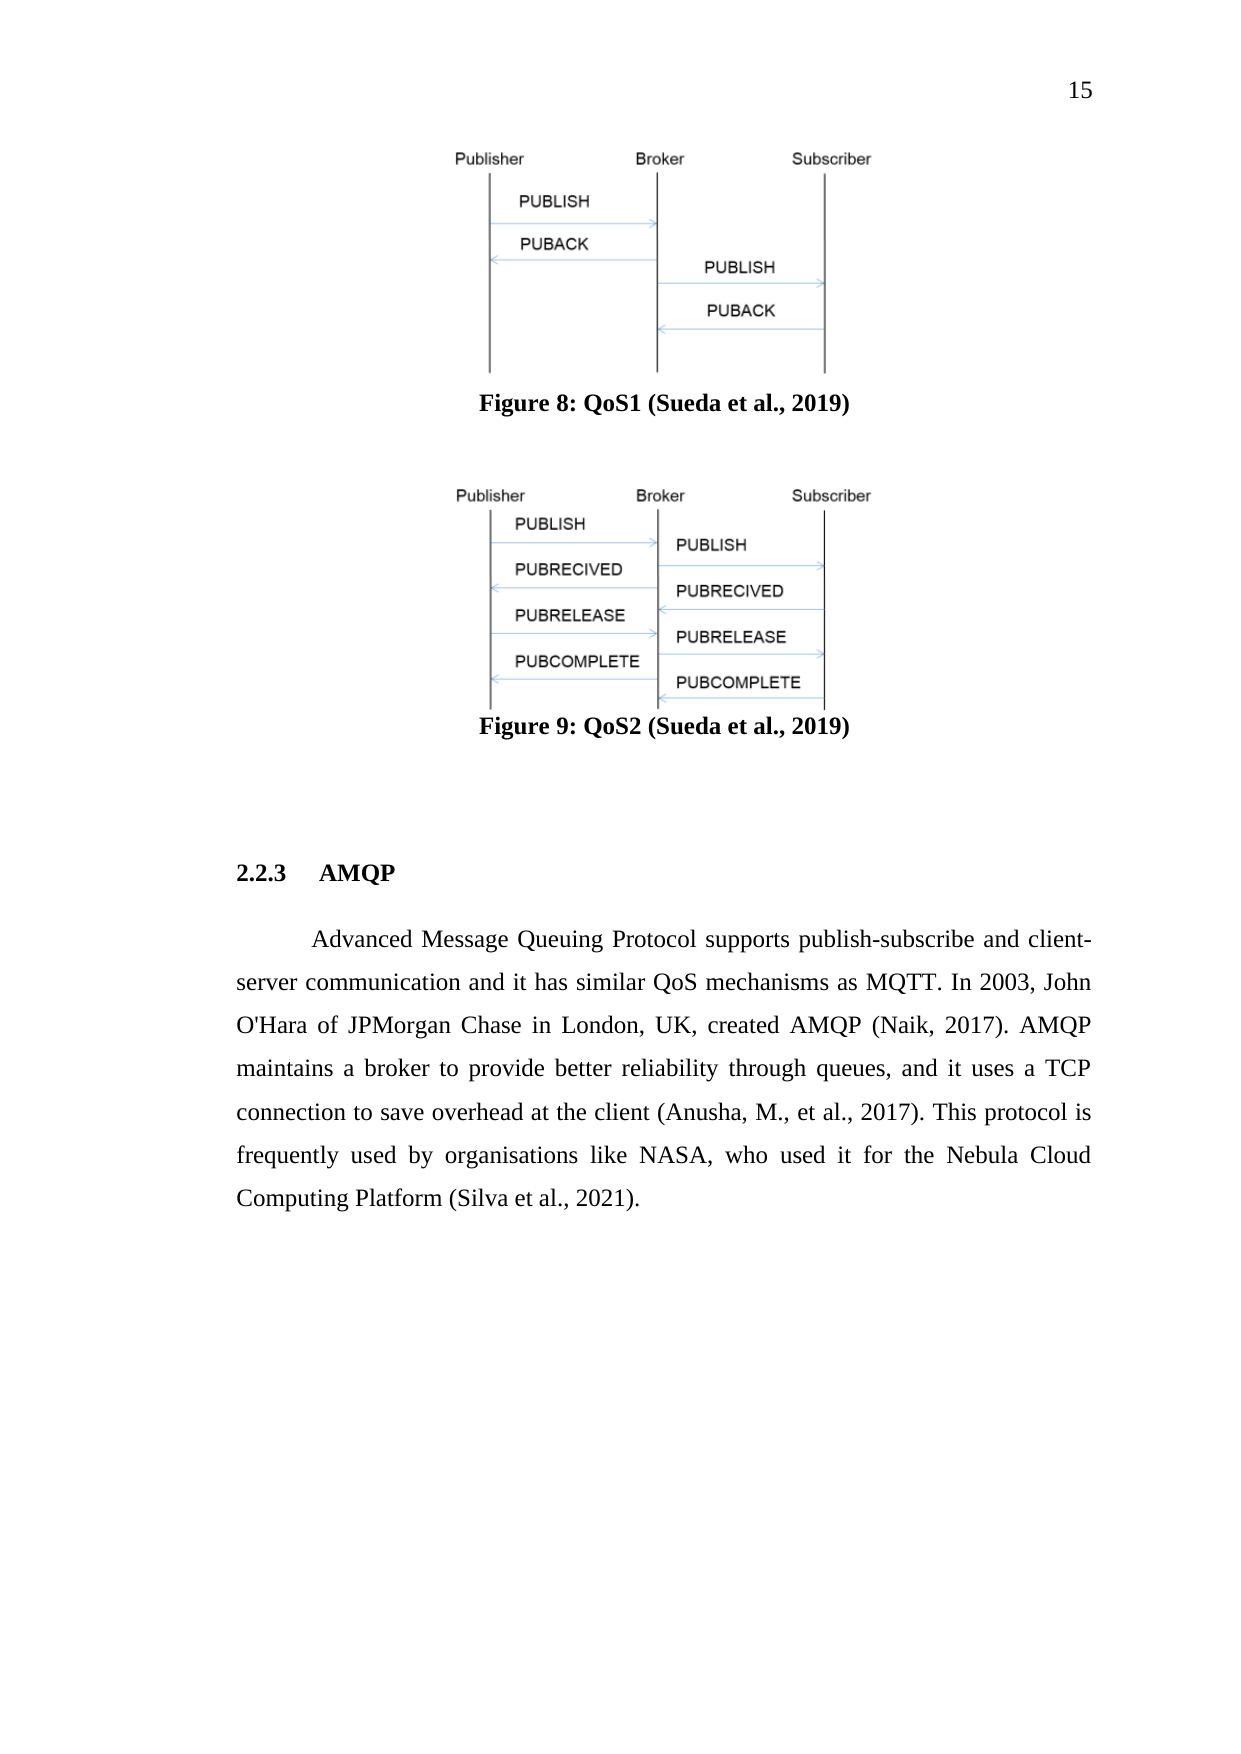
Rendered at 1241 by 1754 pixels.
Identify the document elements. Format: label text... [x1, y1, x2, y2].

text Figure 8: QoS1 (Sueda et al., 2019) [236, 388, 1092, 416]
picture [427, 147, 901, 374]
text Advanced Message Queuing Protocol supports publish-subscribe and client-server communication and it has similar QoS mechanisms as MQTT. In 2003, John O'Hara of JPMorgan Chase in London, UK, created AMQP (Naik, 2017). AMQP maintains a broker to provide better reliability through queues, and it uses a TCP connection to save overhead at the client (Anusha, M., et al., 2017). This protocol is frequently used by organisations like NASA, who used it for the Nebula Cloud Computing Platform (Silva et al., 2021). [236, 924, 1092, 1212]
subtitle AMQP [236, 858, 1092, 887]
picture [428, 482, 901, 711]
text Figure 9: QoS2 (Sueda et al., 2019) [236, 711, 1092, 740]
